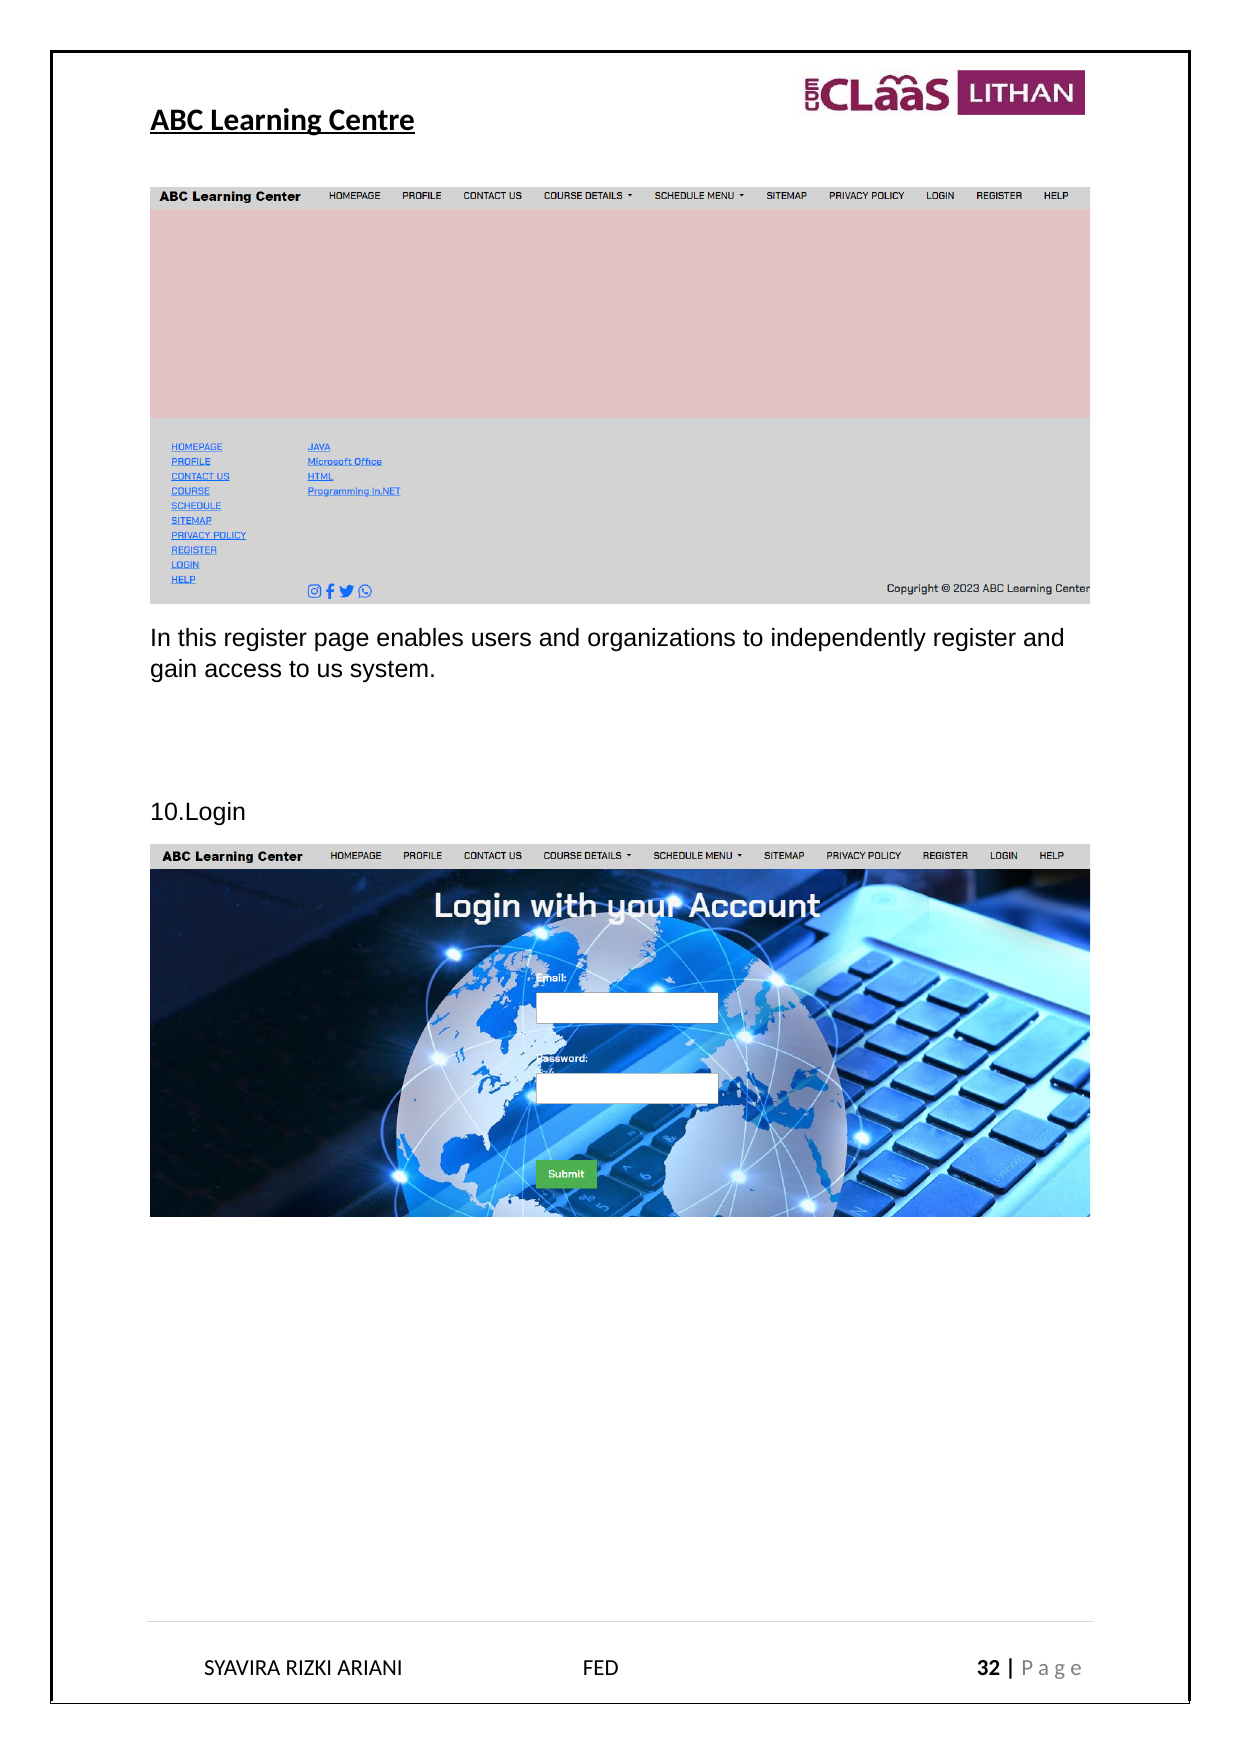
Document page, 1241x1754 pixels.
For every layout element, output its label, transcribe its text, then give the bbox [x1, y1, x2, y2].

text 10.Login [150, 797, 1090, 825]
picture [150, 844, 1091, 1217]
text In this register page enables users and organizations to independently register and gain access to us system. [150, 622, 1090, 682]
picture [150, 187, 1091, 604]
picture [157, 114, 162, 122]
picture [150, 70, 1095, 132]
